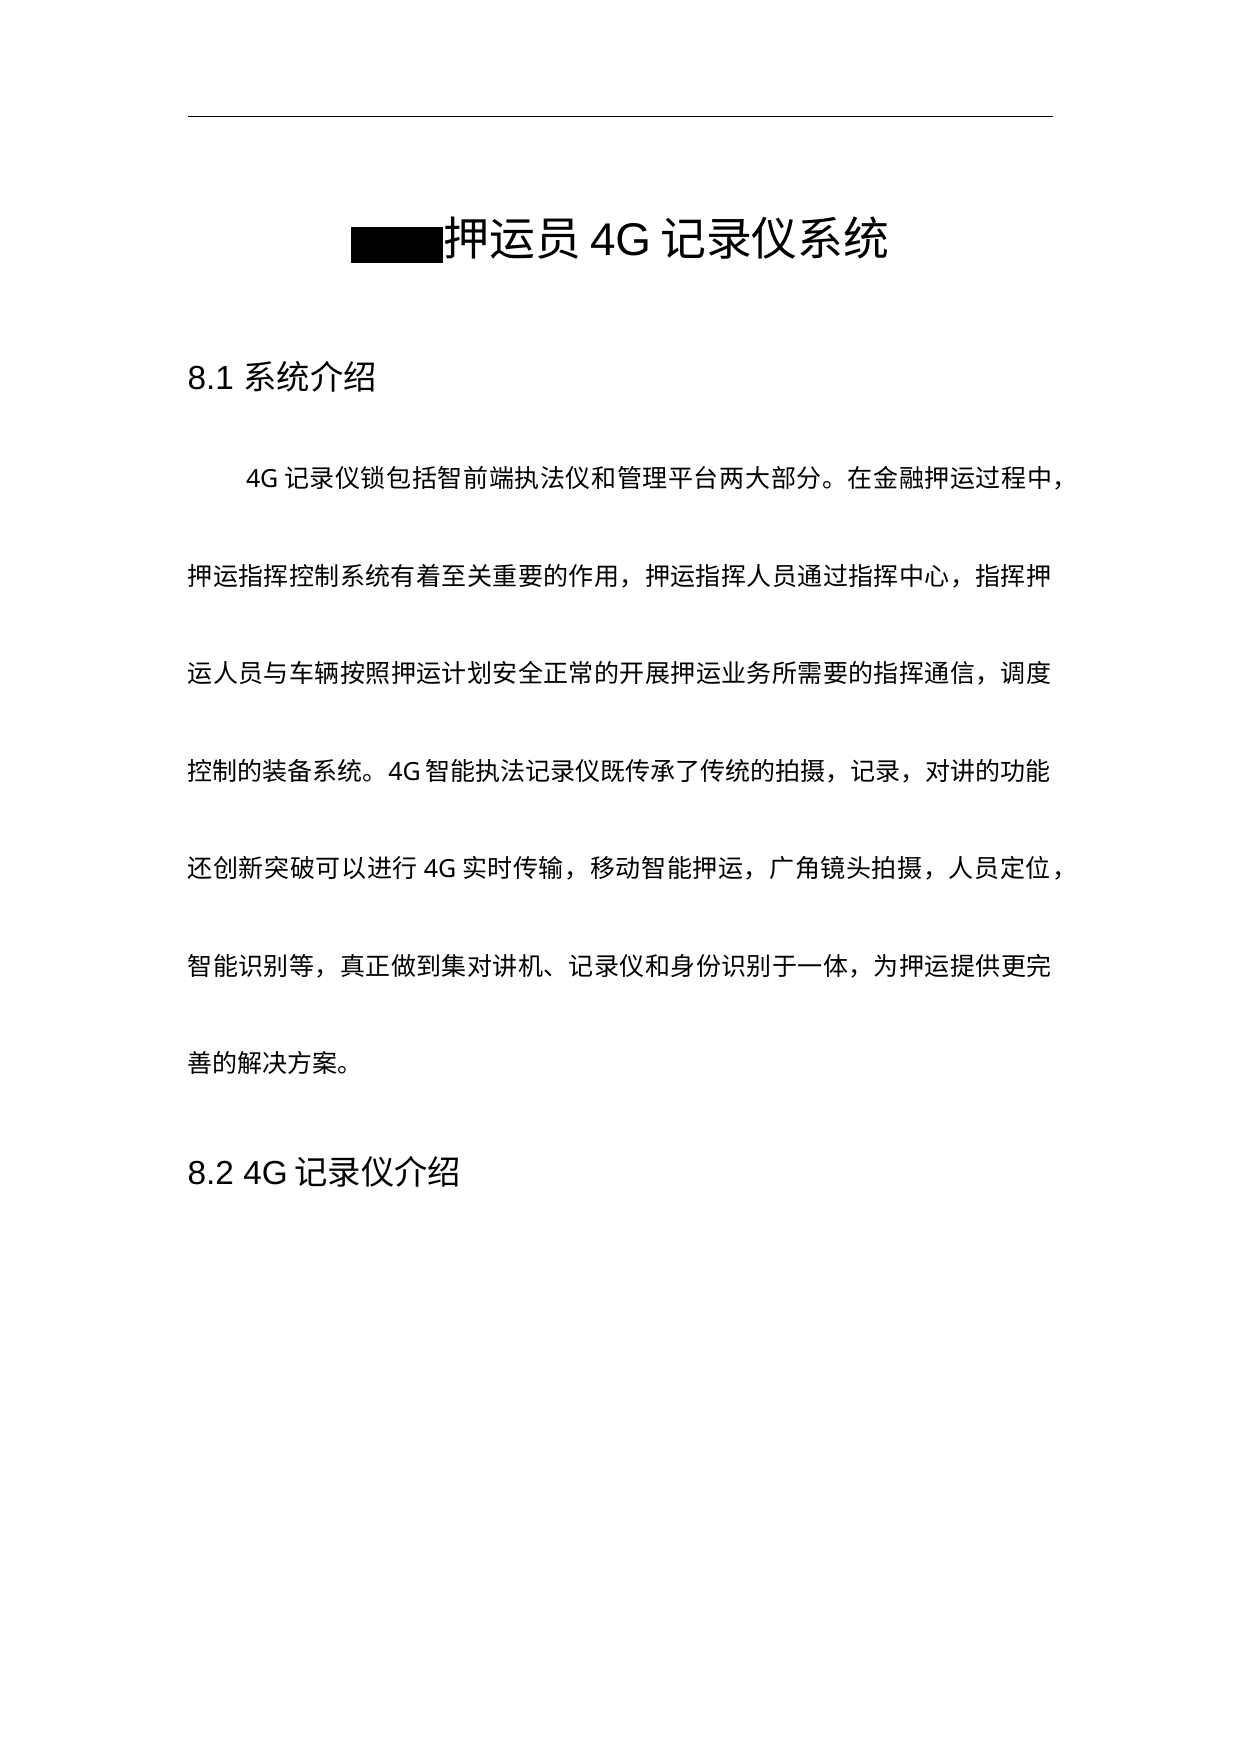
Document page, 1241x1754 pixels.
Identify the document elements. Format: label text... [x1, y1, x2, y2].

subtitle 8.2 4G记录仪介绍 [187, 1137, 1053, 1202]
subtitle 押运员4G记录仪系统 [187, 187, 1053, 284]
subtitle 8.1 系统介绍 [187, 343, 1053, 408]
text 4G记录仪锁包括智前端执法仪和管理平台两大部分。在金融押运过程中，押运指挥控制系统有着至关重要的作用，押运指挥人员通过指挥中心，指挥押运人员与车辆按照押运计划安全正常的开展押运业务所需要的指挥通信，调度控制的装备系统。4G智能执法记录仪既传承了传统的拍摄，记录，对讲的功能还创新突破可以进行4G实时传输，移动智能押运，广角镜头拍摄，人员定位，智能识别等，真正做到集对讲机、记录仪和身份识别于一体，为押运提供更完善的解决方案。 [187, 444, 1053, 1094]
